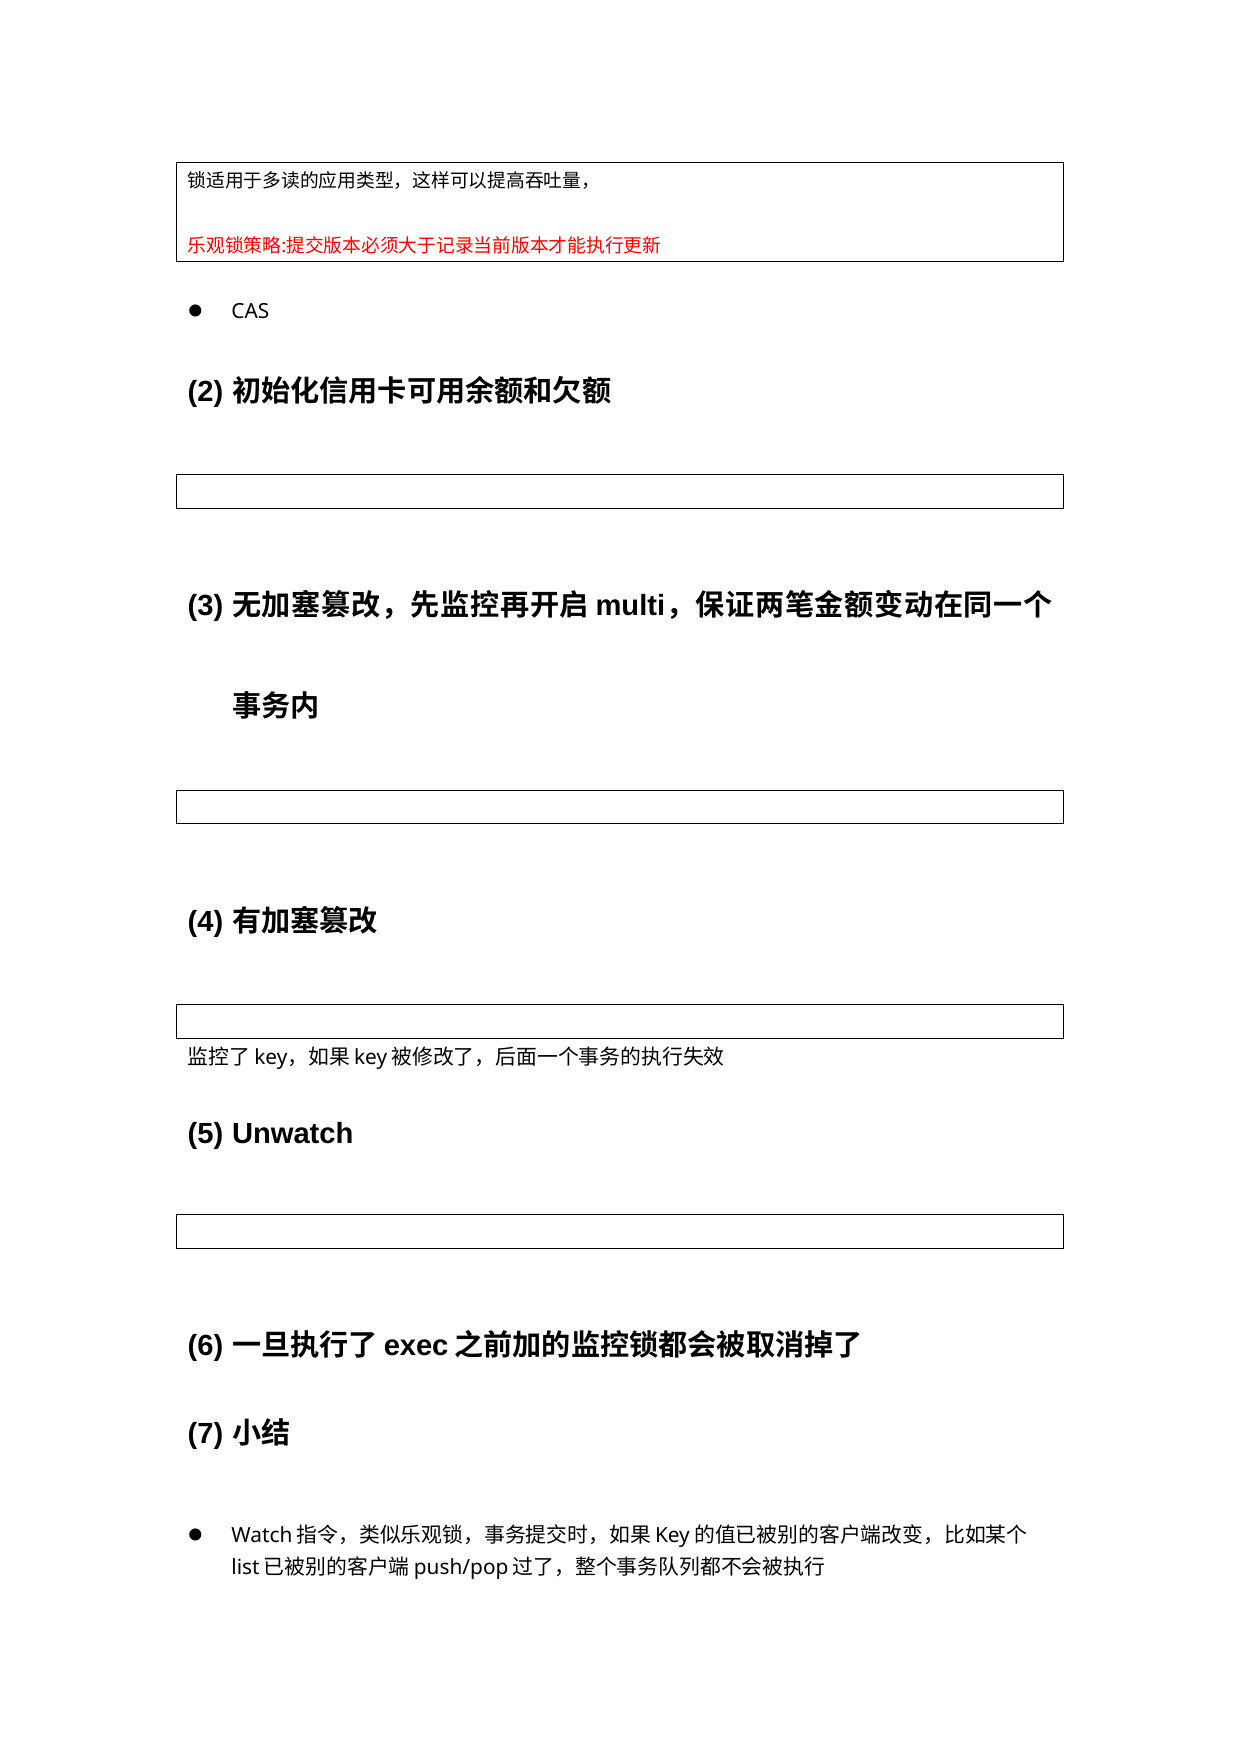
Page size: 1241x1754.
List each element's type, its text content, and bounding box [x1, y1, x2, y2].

text 监控了key，如果key被修改了，后面一个事务的执行失效 [187, 1039, 1053, 1071]
table_header [177, 1215, 1063, 1248]
table_header [177, 791, 1063, 823]
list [187, 1547, 1053, 1580]
list CAS [187, 294, 1053, 327]
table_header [177, 163, 1063, 261]
subtitle 初始化信用卡可用余额和欠额 [187, 356, 1053, 421]
subtitle 有加塞篡改 [187, 886, 1053, 951]
table_header [177, 1005, 1063, 1038]
subtitle 一旦执行了exec之前加的监控锁都会被取消掉了 [187, 1310, 1053, 1375]
subtitle 小结 [187, 1429, 1053, 1494]
subtitle 无加塞篡改，先监控再开启multi，保证两笔金额变动在同一个事务内 [187, 570, 1053, 736]
subtitle Unwatch [187, 1101, 1053, 1166]
table_header [177, 475, 1063, 508]
